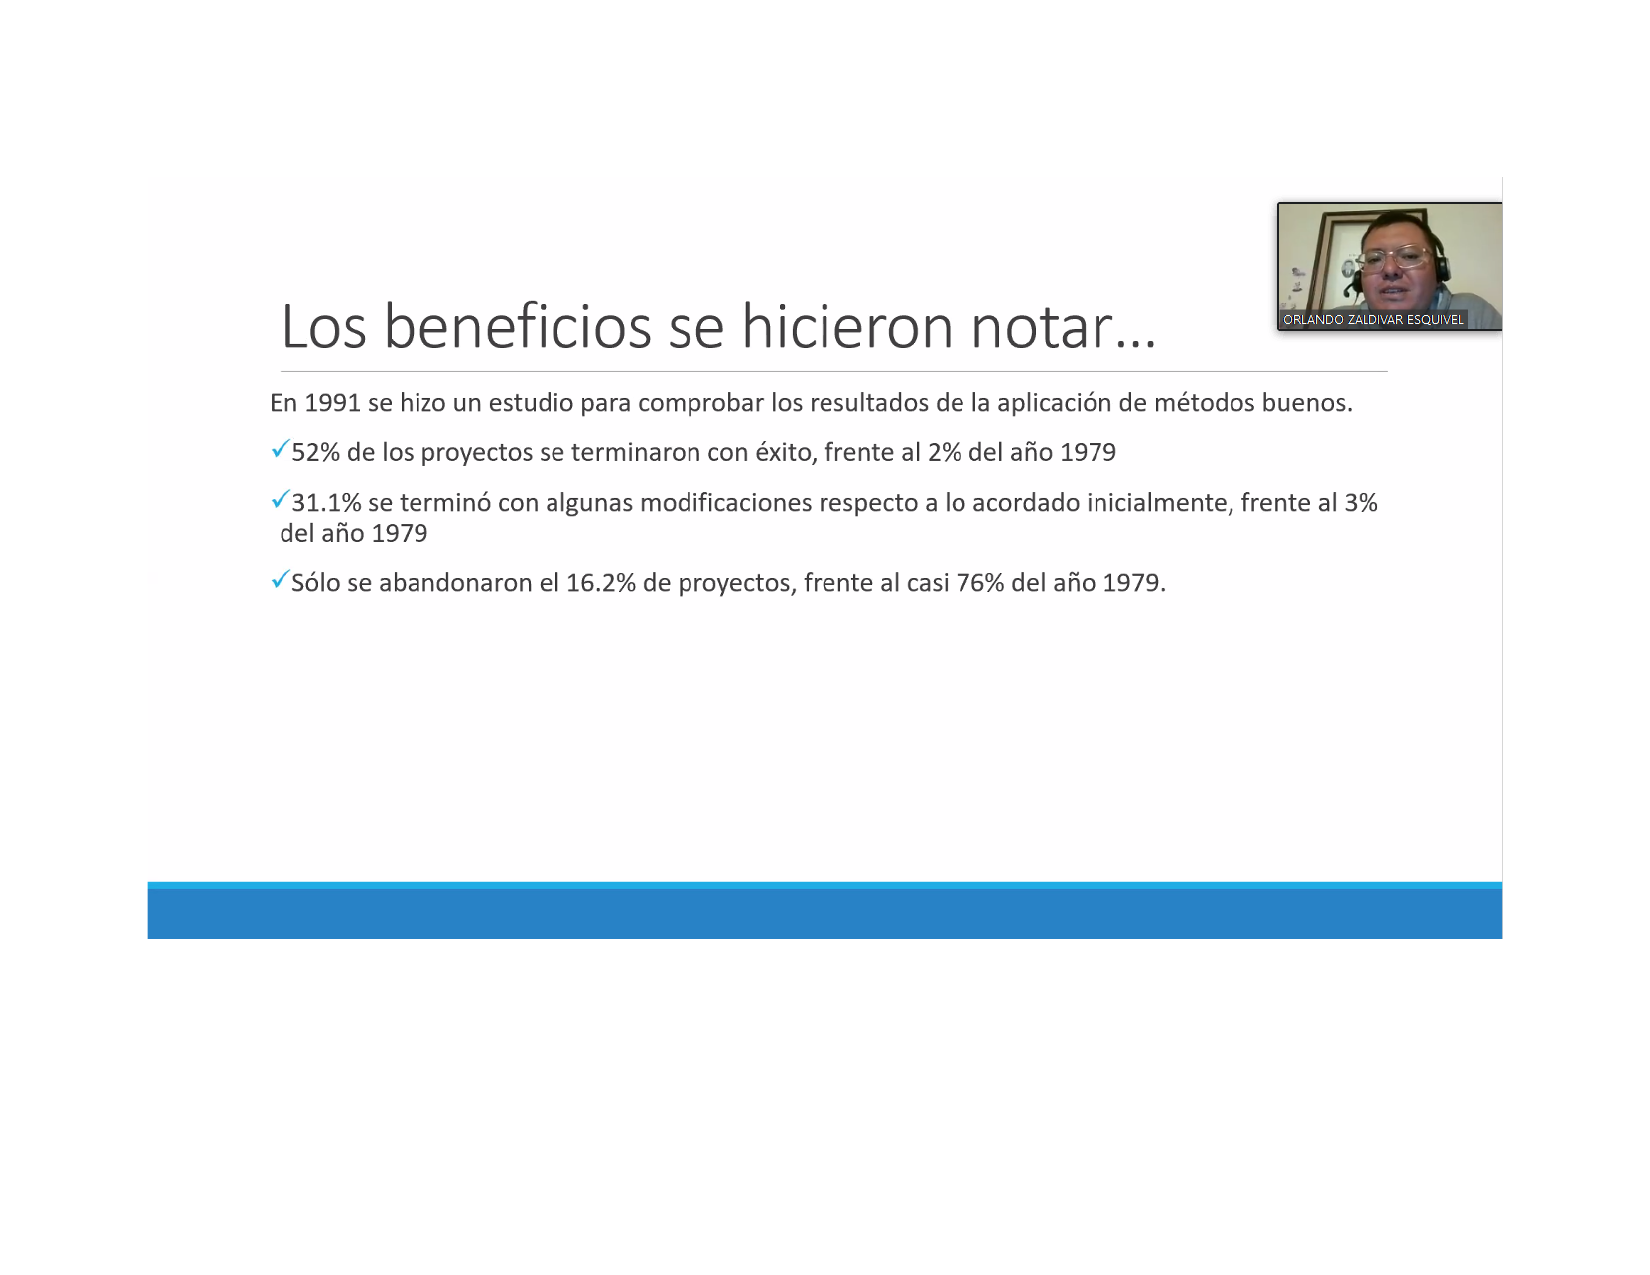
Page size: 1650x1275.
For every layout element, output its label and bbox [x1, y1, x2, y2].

picture [147, 177, 1503, 939]
